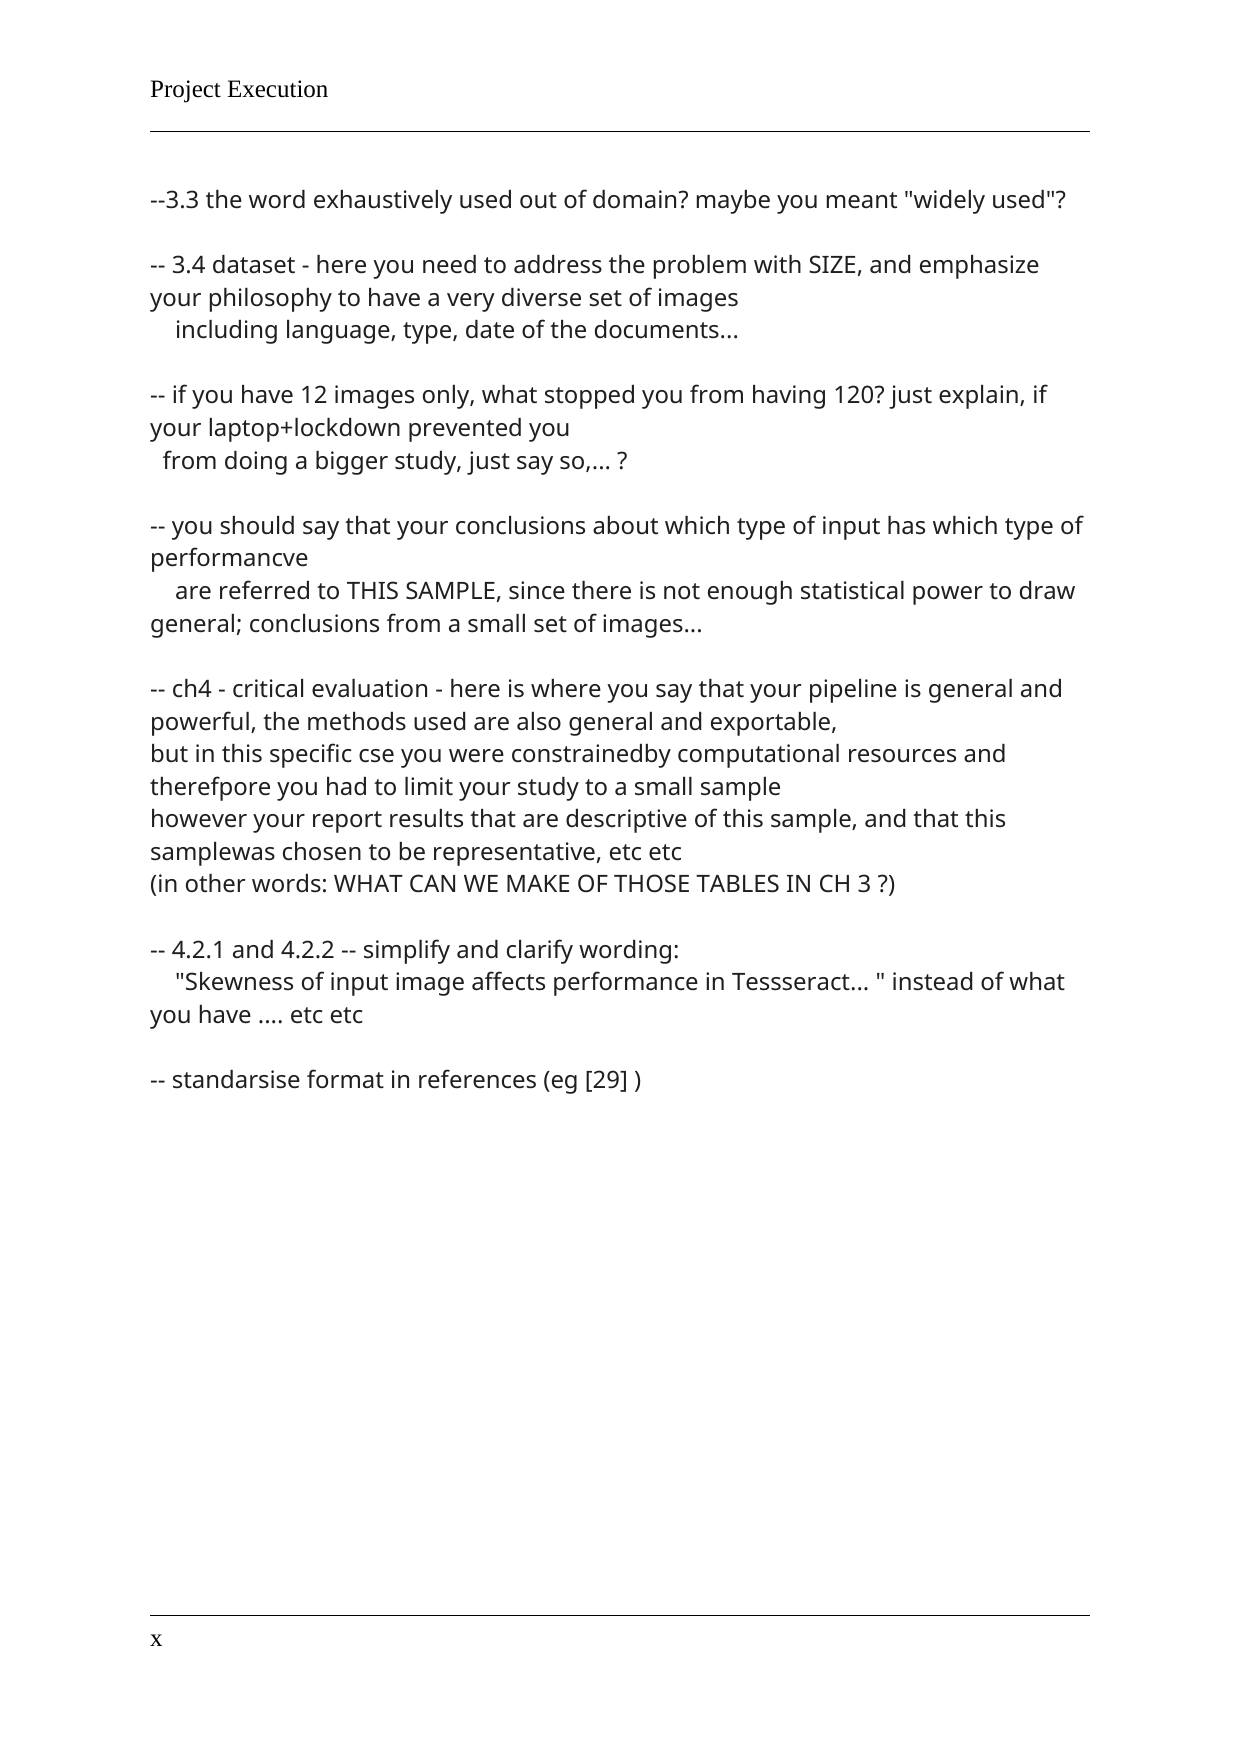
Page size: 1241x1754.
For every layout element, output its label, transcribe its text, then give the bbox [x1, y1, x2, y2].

text -- if you have 12 images only, what stopped you from having 120? just explain, if your laptop+lockdown prevented you [150, 378, 1090, 443]
text (in other words: WHAT CAN WE MAKE OF THOSE TABLES IN CH 3 ?) [150, 867, 1090, 900]
text including language, type, date of the documents... [150, 313, 1090, 346]
text -- 3.4 dataset - here you need to address the problem with SIZE, and emphasize your philosophy to have a very diverse set of images [150, 248, 1090, 313]
text -- you should say that your conclusions about which type of input has which type of performancve [150, 509, 1090, 574]
text are referred to THIS SAMPLE, since there is not enough statistical power to draw general; conclusions from a small set of images... [150, 574, 1090, 639]
text however your report results that are descriptive of this sample, and that this samplewas chosen to be representative, etc etc [150, 802, 1090, 867]
text -- ch4 - critical evaluation - here is where you say that your pipeline is general and powerful, the methods used are also general and exportable, [150, 672, 1090, 737]
text "Skewness of input image affects performance in Tessseract... " instead of what you have .... etc etc [150, 965, 1090, 1030]
text from doing a bigger study, just say so,... ? [150, 443, 1090, 476]
text but in this specific cse you were constrainedby computational resources and therefpore you had to limit your study to a small sample [150, 737, 1090, 802]
text -- standarsise format in references (eg [29] ) [150, 1063, 1090, 1096]
text --3.3 the word exhaustively used out of domain? maybe you meant "widely used"? [150, 183, 1090, 215]
text -- 4.2.1 and 4.2.2 -- simplify and clarify wording: [150, 932, 1090, 965]
